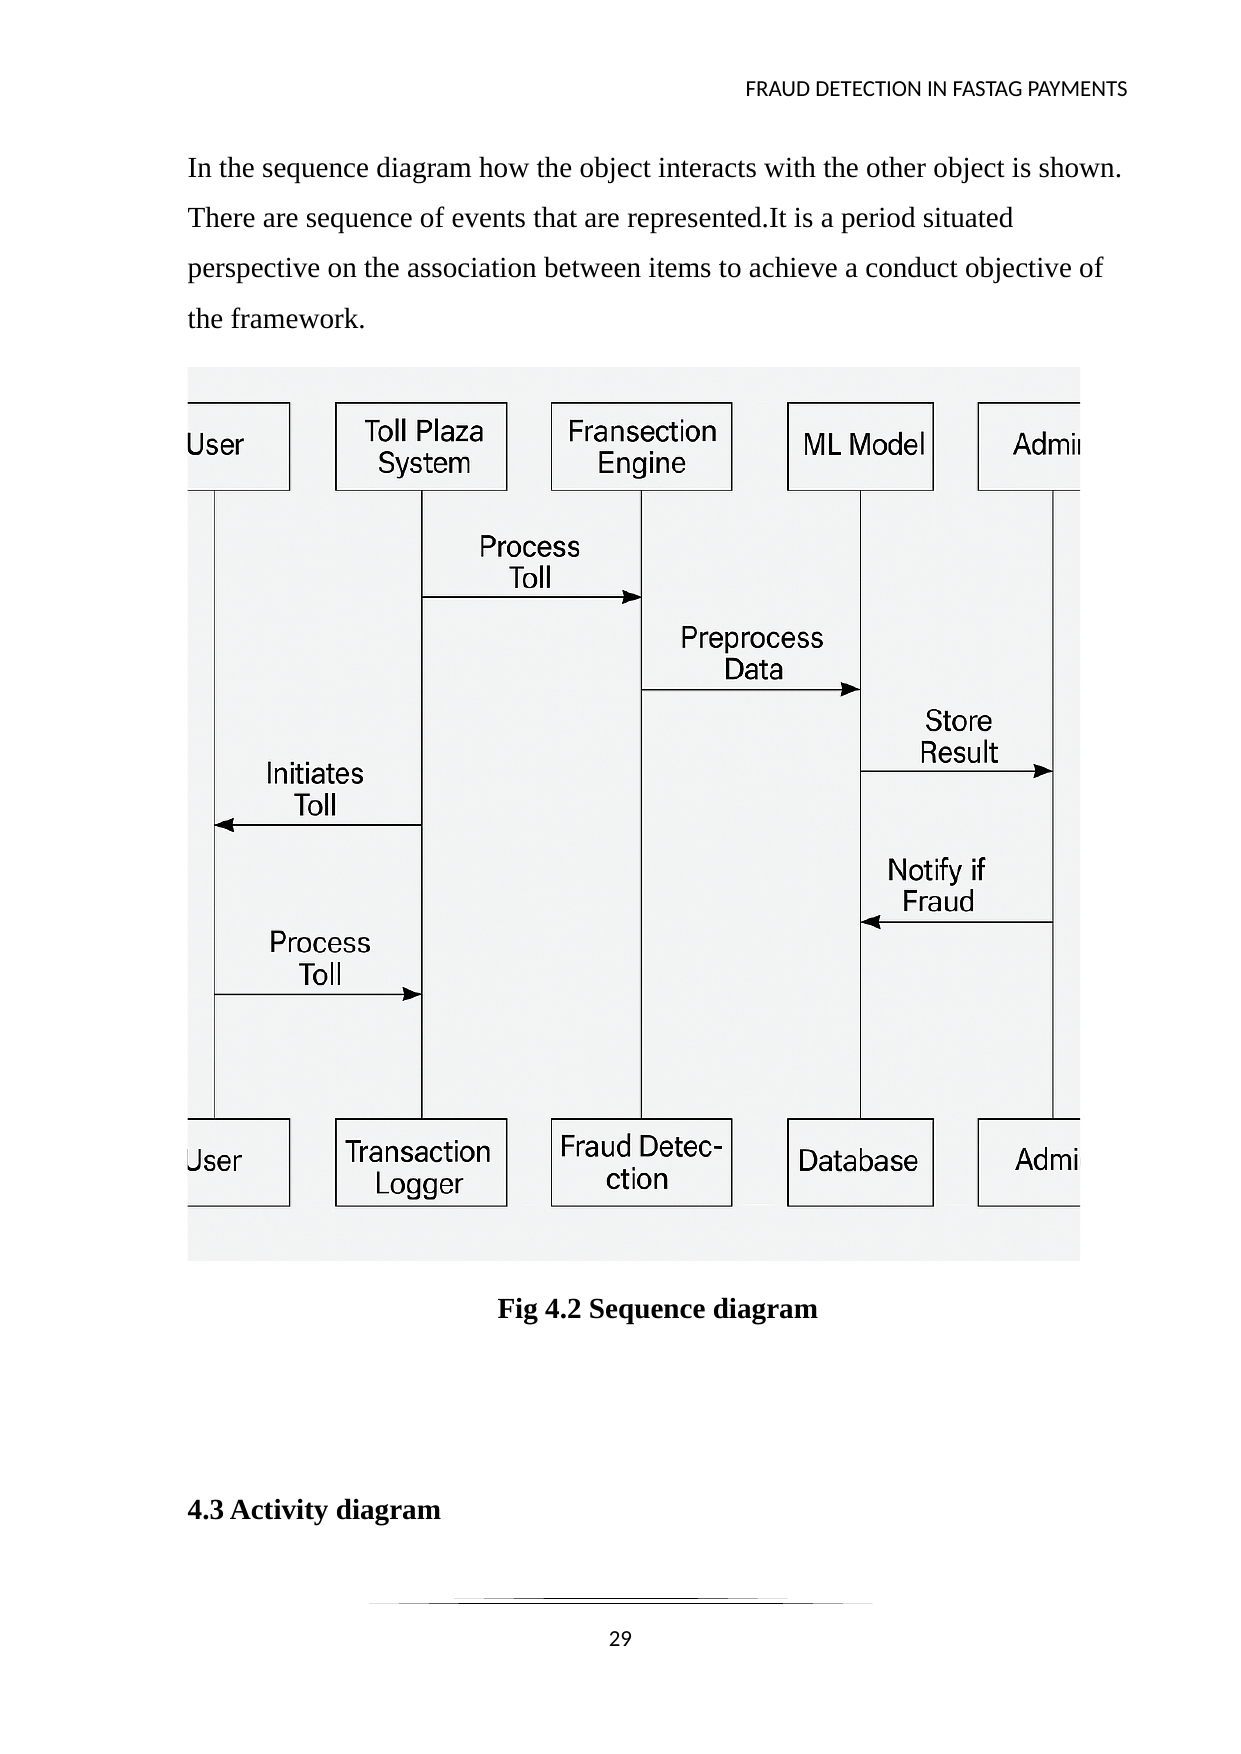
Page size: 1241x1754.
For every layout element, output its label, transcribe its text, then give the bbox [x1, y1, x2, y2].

text In the sequence diagram how the object interacts with the other object is shown. There are sequence of events that are represented.It is a period situated perspective on the association between items to achieve a conduct objective of the framework. [187, 150, 1128, 334]
text 4.3 Activity diagram [187, 1492, 1128, 1526]
picture [187, 367, 1081, 1261]
text Fig 4.2 Sequence diagram [187, 1291, 1128, 1325]
